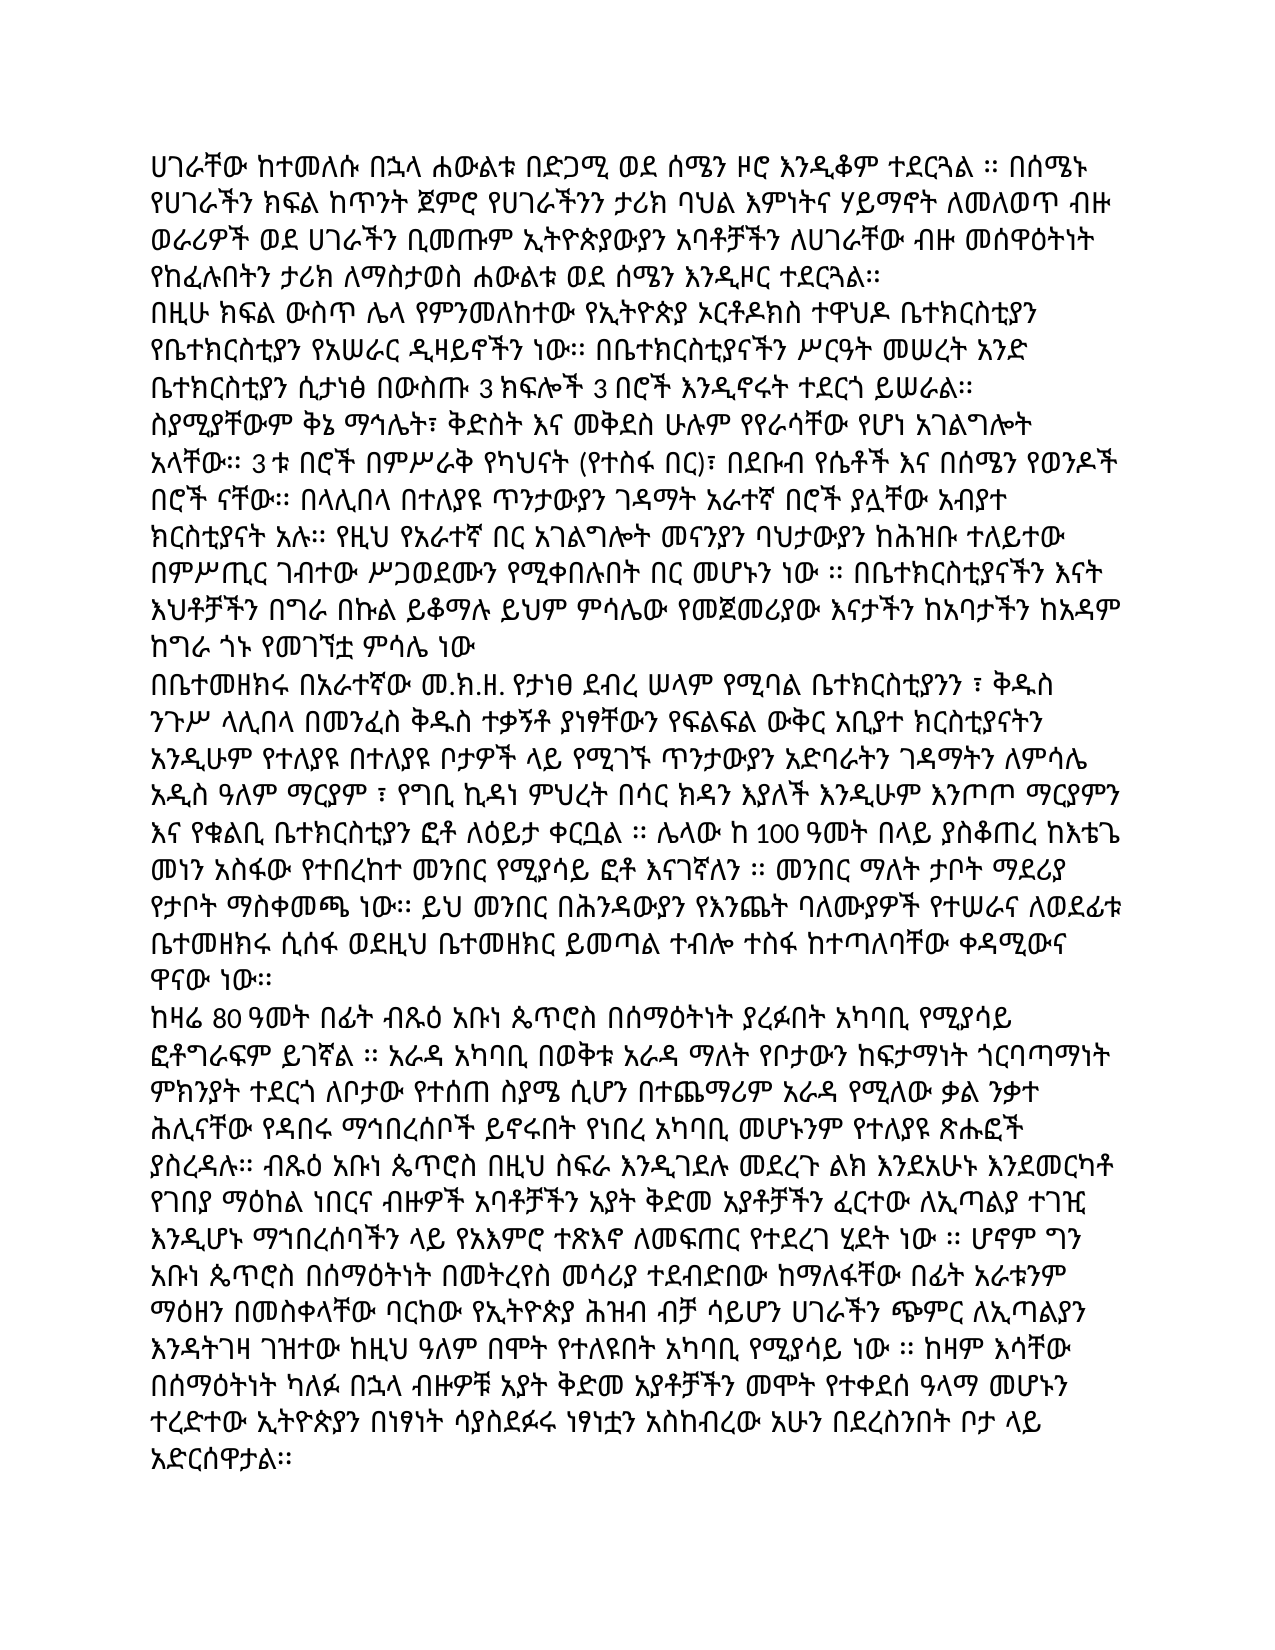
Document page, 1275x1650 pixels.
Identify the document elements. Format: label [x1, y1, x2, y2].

text [150, 150, 1125, 1476]
